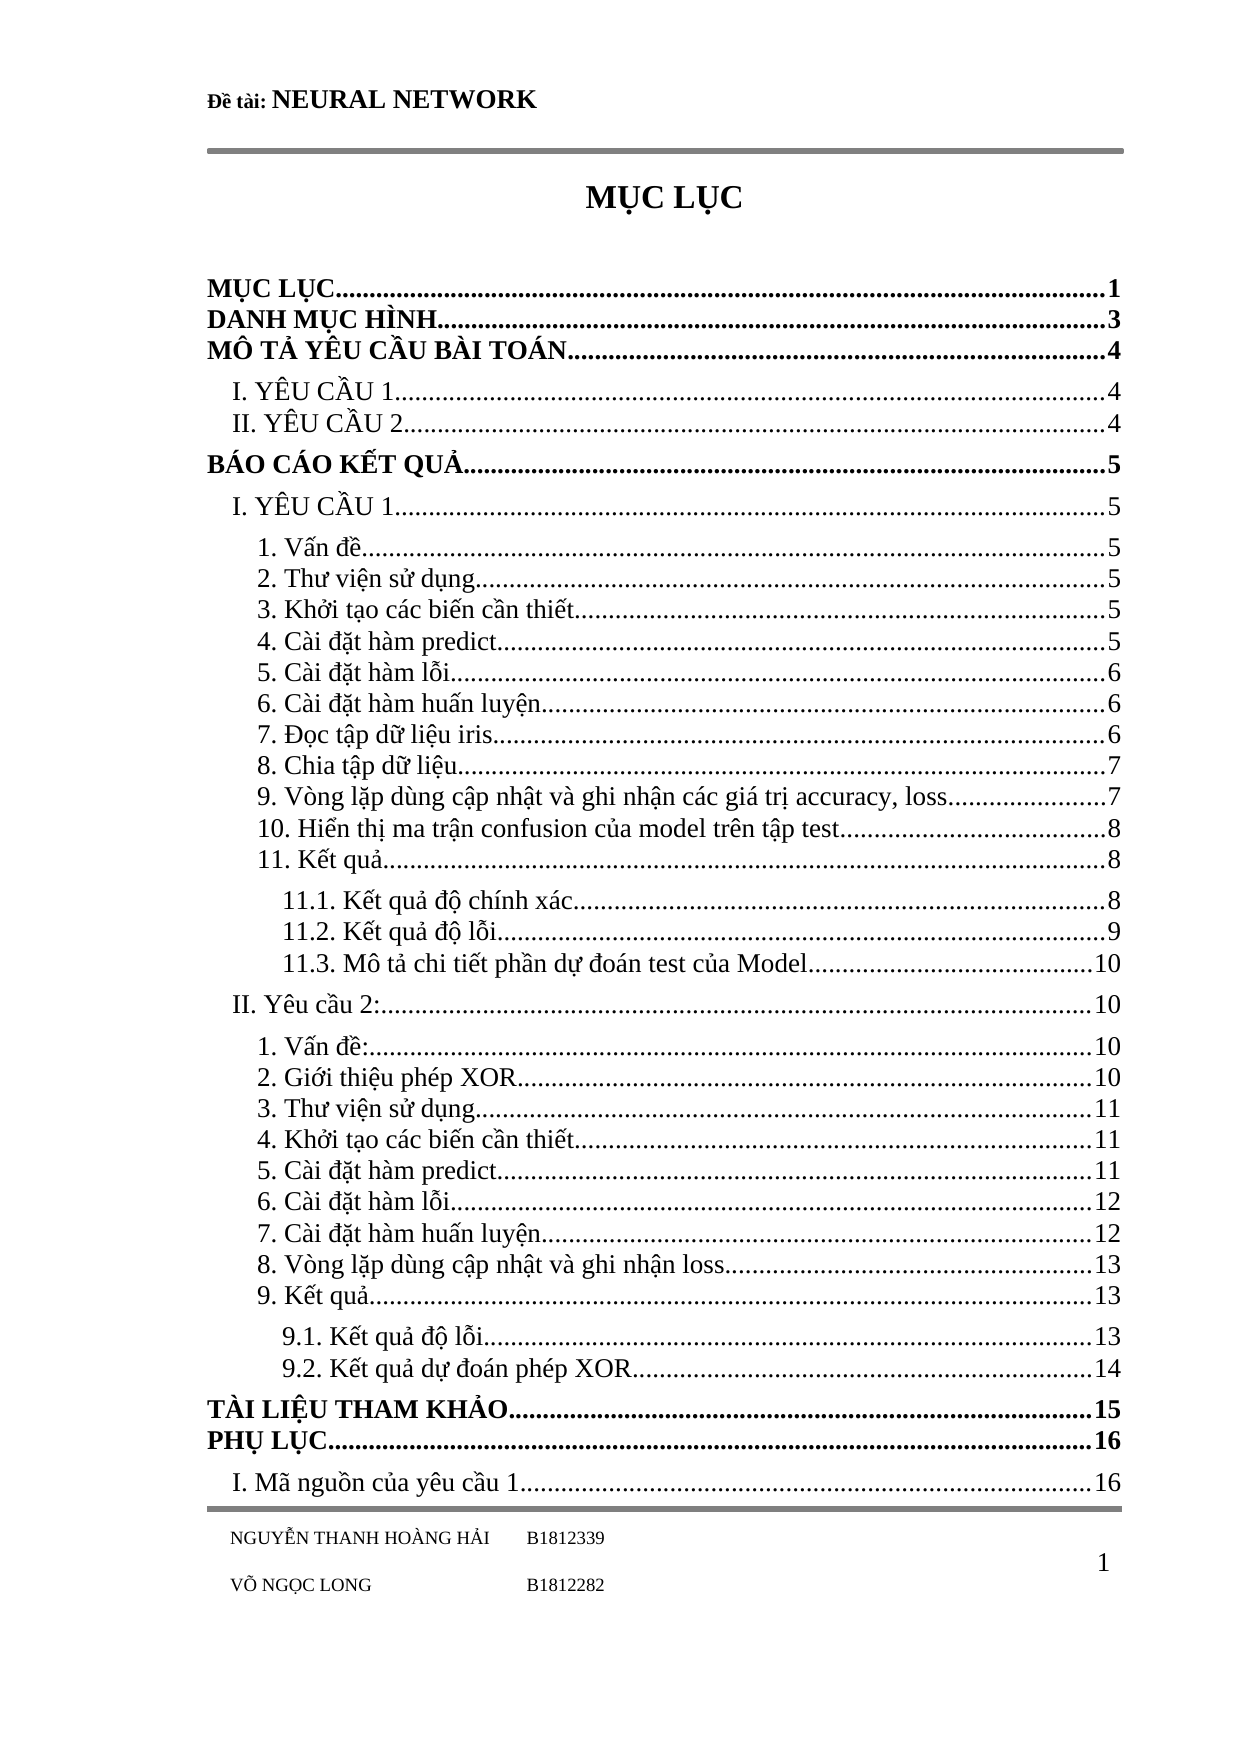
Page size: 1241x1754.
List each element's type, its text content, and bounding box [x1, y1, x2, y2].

subtitle MỤC LỤC [207, 177, 1122, 216]
